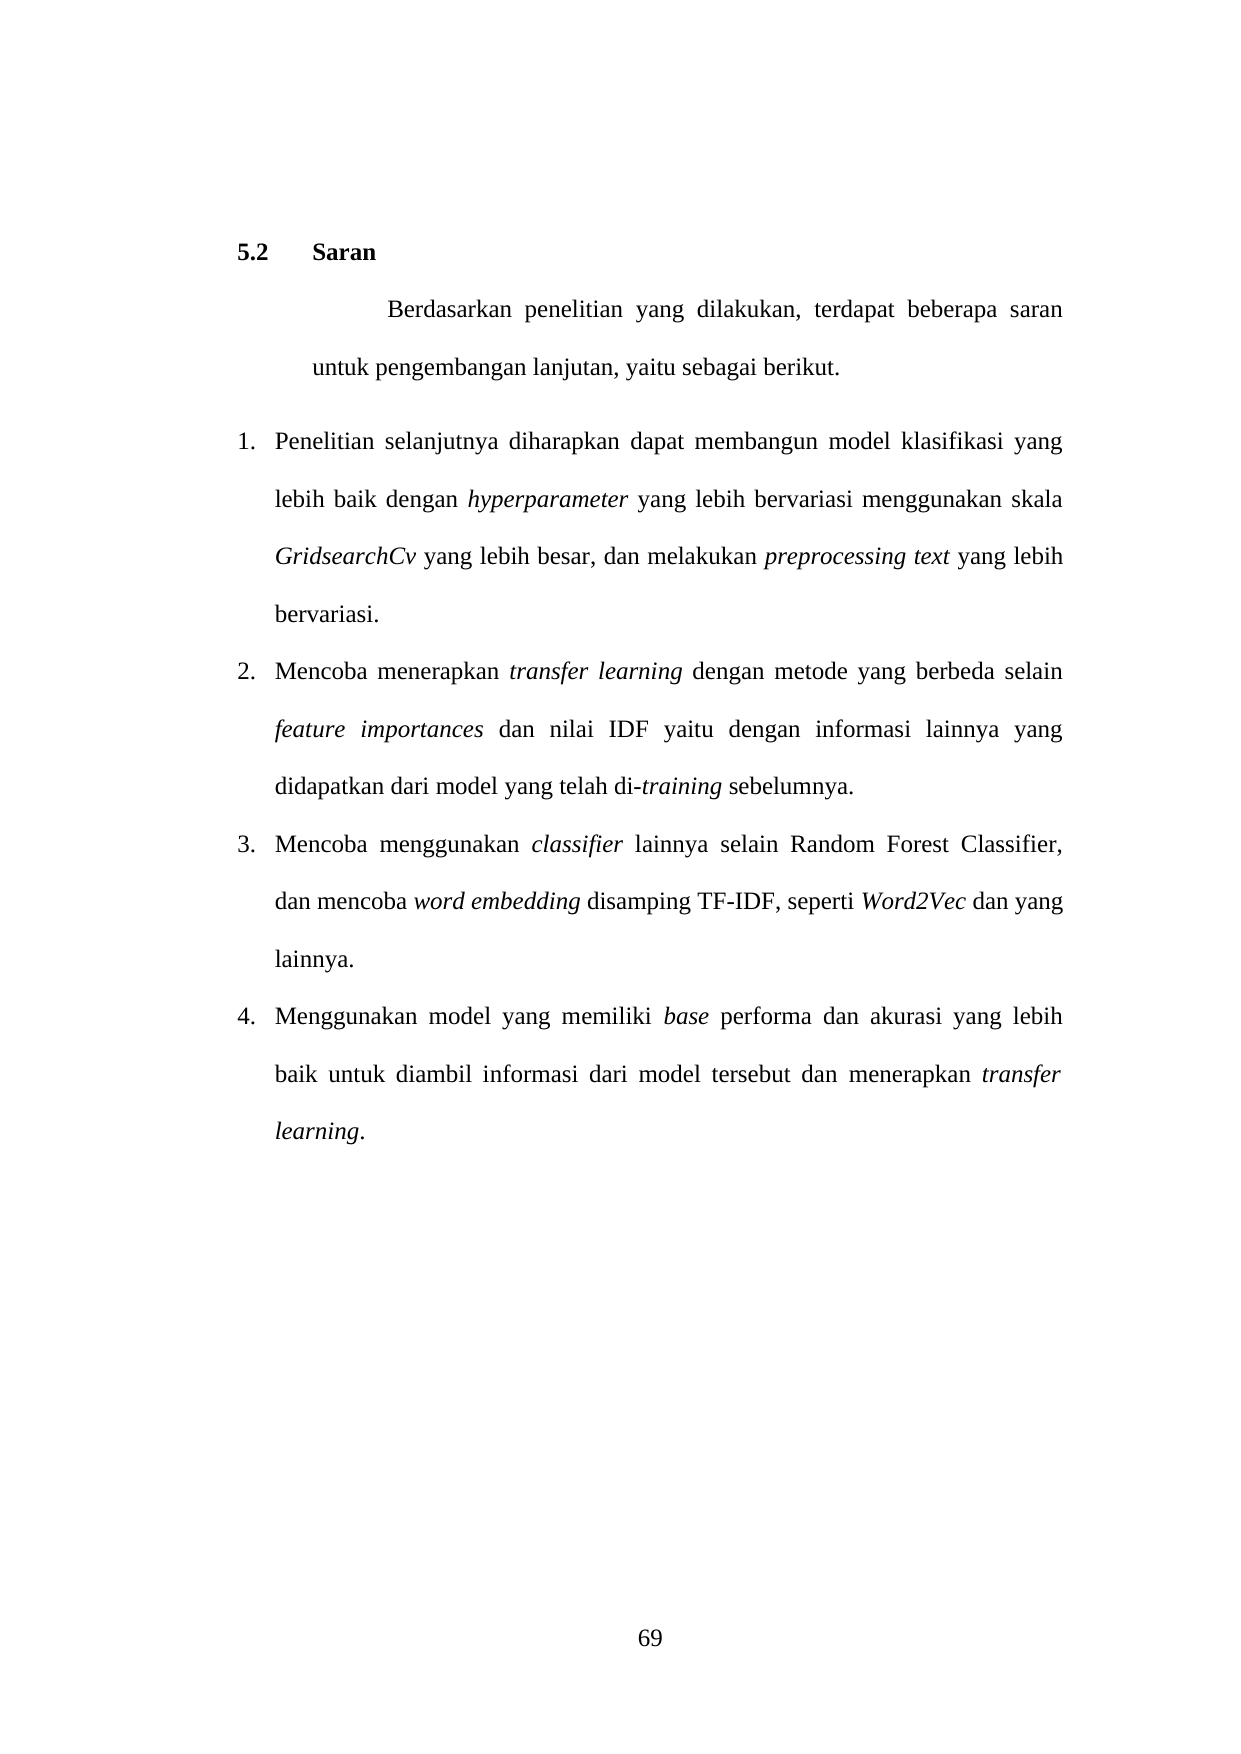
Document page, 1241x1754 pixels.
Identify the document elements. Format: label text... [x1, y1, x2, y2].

subtitle 5.2 Saran [237, 237, 1063, 266]
list Penelitian selanjutnya diharapkan dapat membangun model klasifikasi yang lebih baik dengan hyperparameter yang lebih bervariasi menggunakan skala GridsearchCv yang lebih besar, dan melakukan preprocessing text yang lebih bervariasi. [237, 426, 1063, 627]
list Menggunakan model yang memiliki base performa dan akurasi yang lebih baik untuk diambil informasi dari model tersebut dan menerapkan transfer learning. [237, 1001, 1063, 1145]
list Mencoba menerapkan transfer learning dengan metode yang berbeda selain feature importances dan nilai IDF yaitu dengan informasi lainnya yang didapatkan dari model yang telah di-training sebelumnya. [237, 656, 1063, 800]
list Mencoba menggunakan classifier lainnya selain Random Forest Classifier, dan mencoba word embedding disamping TF-IDF, seperti Word2Vec dan yang lainnya. [237, 829, 1063, 972]
text Berdasarkan penelitian yang dilakukan, terdapat beberapa saran untuk pengembangan lanjutan, yaitu sebagai berikut. [312, 294, 1063, 381]
